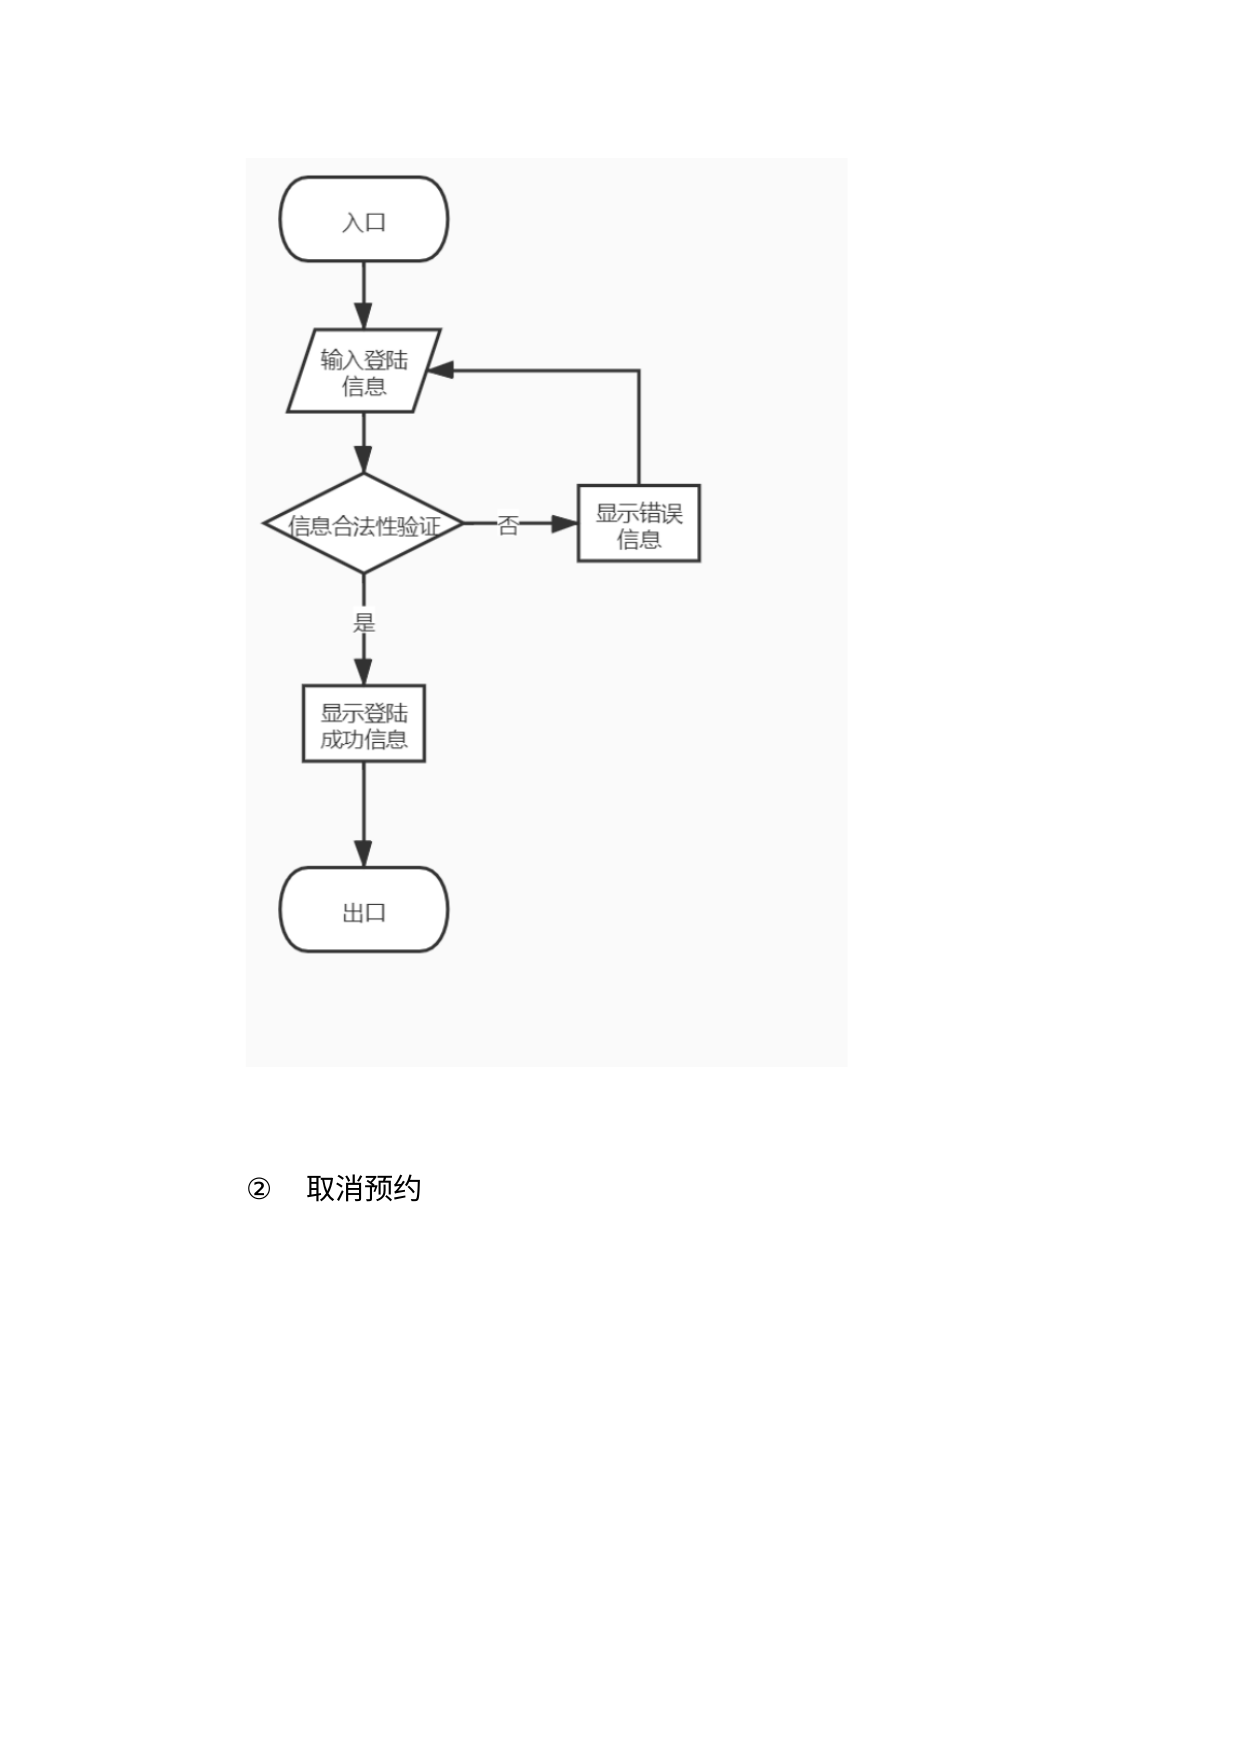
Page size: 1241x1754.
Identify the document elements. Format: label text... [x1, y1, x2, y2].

list 取消预约 [246, 1166, 1068, 1208]
picture [245, 158, 848, 1067]
